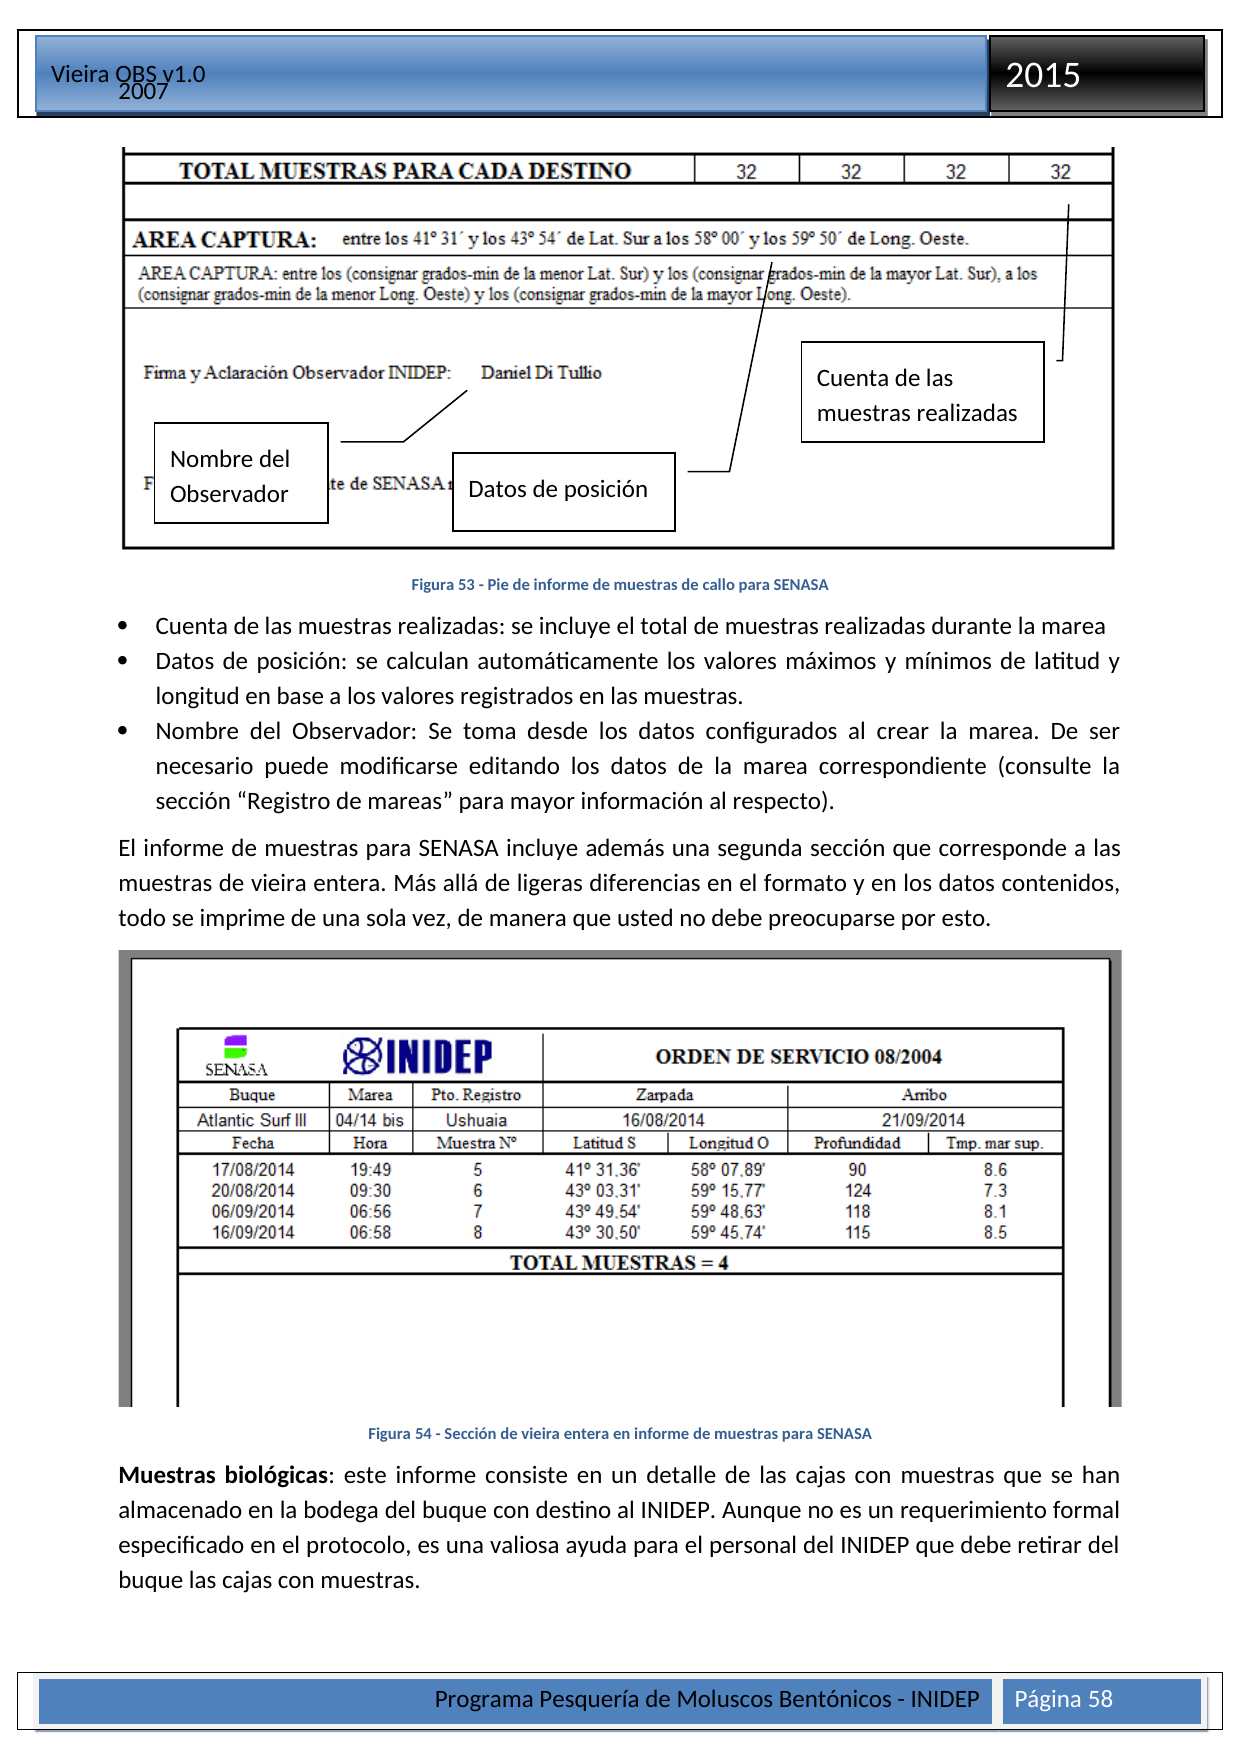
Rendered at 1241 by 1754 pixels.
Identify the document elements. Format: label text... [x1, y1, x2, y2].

picture [118, 147, 1122, 557]
list Nombre del Observador: Se toma desde los datos configurados al crear la marea. De ser necesario puede modificarse editando los datos de la marea correspondiente (consulte la sección “Registro de mareas” para mayor información al respecto). [118, 715, 1122, 815]
picture [118, 950, 1122, 1407]
list Datos de posición: se calculan automáticamente los valores máximos y mínimos de latitud y longitud en base a los valores registrados en las muestras. [118, 645, 1122, 710]
text Figura - Sección de vieira entera en informe de muestras para SENASA [118, 1423, 1122, 1443]
list Cuenta de las muestras realizadas: se incluye el total de muestras realizadas durante la marea [118, 610, 1122, 640]
text Muestras biológicas: este informe consiste en un detalle de las cajas con muestras que se han almacenado en la bodega del buque con destino al INIDEP. Aunque no es un requerimiento formal especificado en el protocolo, es una valiosa ayuda para el personal del INIDEP que debe retirar del buque las cajas con muestras. [118, 1459, 1122, 1594]
text El informe de muestras para SENASA incluye además una segunda sección que corresponde a las muestras de vieira entera. Más allá de ligeras diferencias en el formato y en los datos contenidos, todo se imprime de una sola vez, de manera que usted no debe preocuparse por esto. [118, 832, 1122, 933]
text Figura - Pie de informe de muestras de callo para SENASA [118, 574, 1122, 594]
